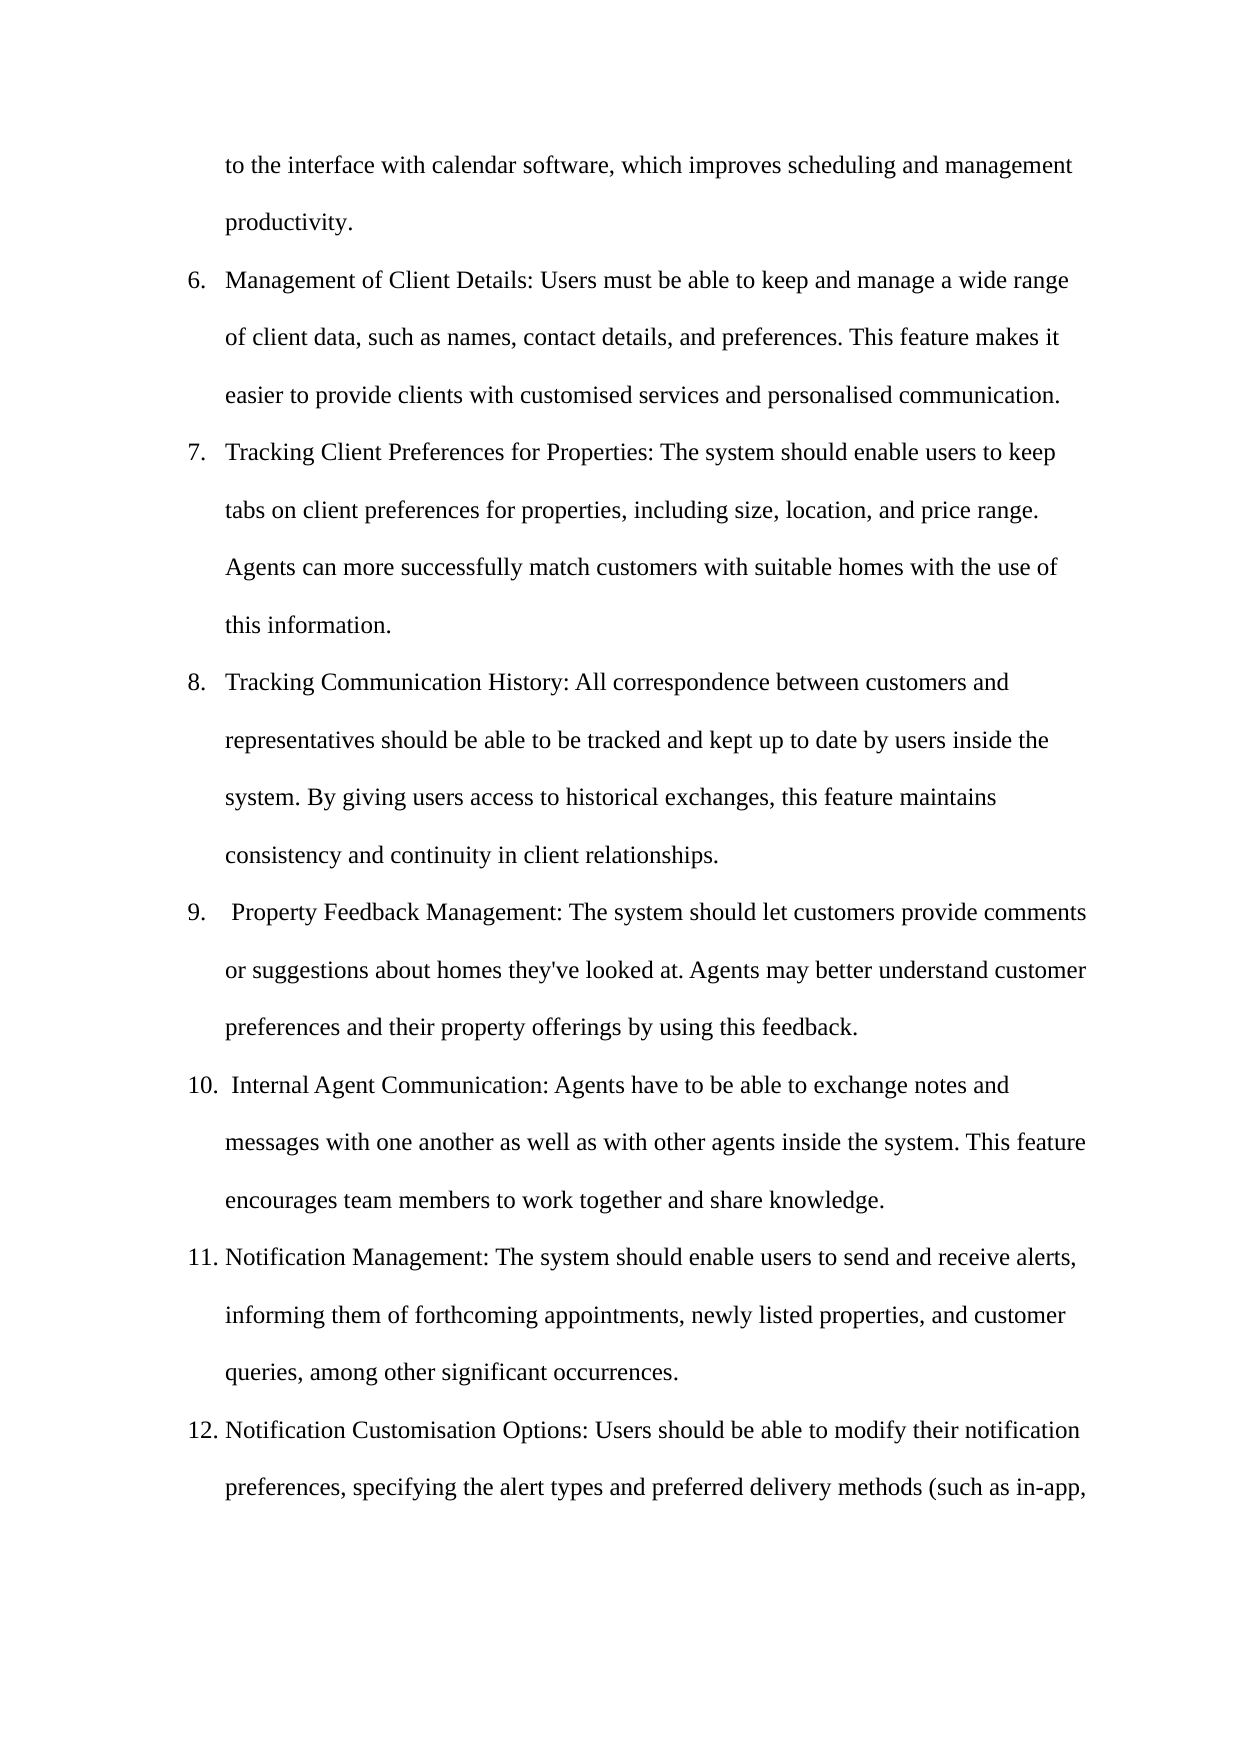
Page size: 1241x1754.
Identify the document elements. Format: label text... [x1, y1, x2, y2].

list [187, 1415, 1090, 1501]
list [187, 150, 1090, 236]
list Tracking Client Preferences for Properties: The system should enable users to keep tabs on client preferences for properties, including size, location, and price range. Agents can more successfully match customers with suitable homes with the use of this information. [187, 437, 1090, 639]
list Tracking Communication History: All correspondence between customers and representatives should be able to be tracked and kept up to date by users inside the system. By giving users access to historical exchanges, this feature maintains consistency and continuity in client relationships. [187, 667, 1090, 869]
list Management of Client Details: Users must be able to keep and manage a wide range of client data, such as names, contact details, and preferences. This feature makes it easier to provide clients with customised services and personalised communication. [187, 265, 1090, 409]
list Property Feedback Management: The system should let customers provide comments or suggestions about homes they've looked at. Agents may better understand customer preferences and their property offerings by using this feedback. [187, 897, 1090, 1041]
list Notification Management: The system should enable users to send and receive alerts, informing them of forthcoming appointments, newly listed properties, and customer queries, among other significant occurrences. [187, 1242, 1090, 1386]
list Internal Agent Communication: Agents have to be able to exchange notes and messages with one another as well as with other agents inside the system. This feature encourages team members to work together and share knowledge. [187, 1070, 1090, 1214]
